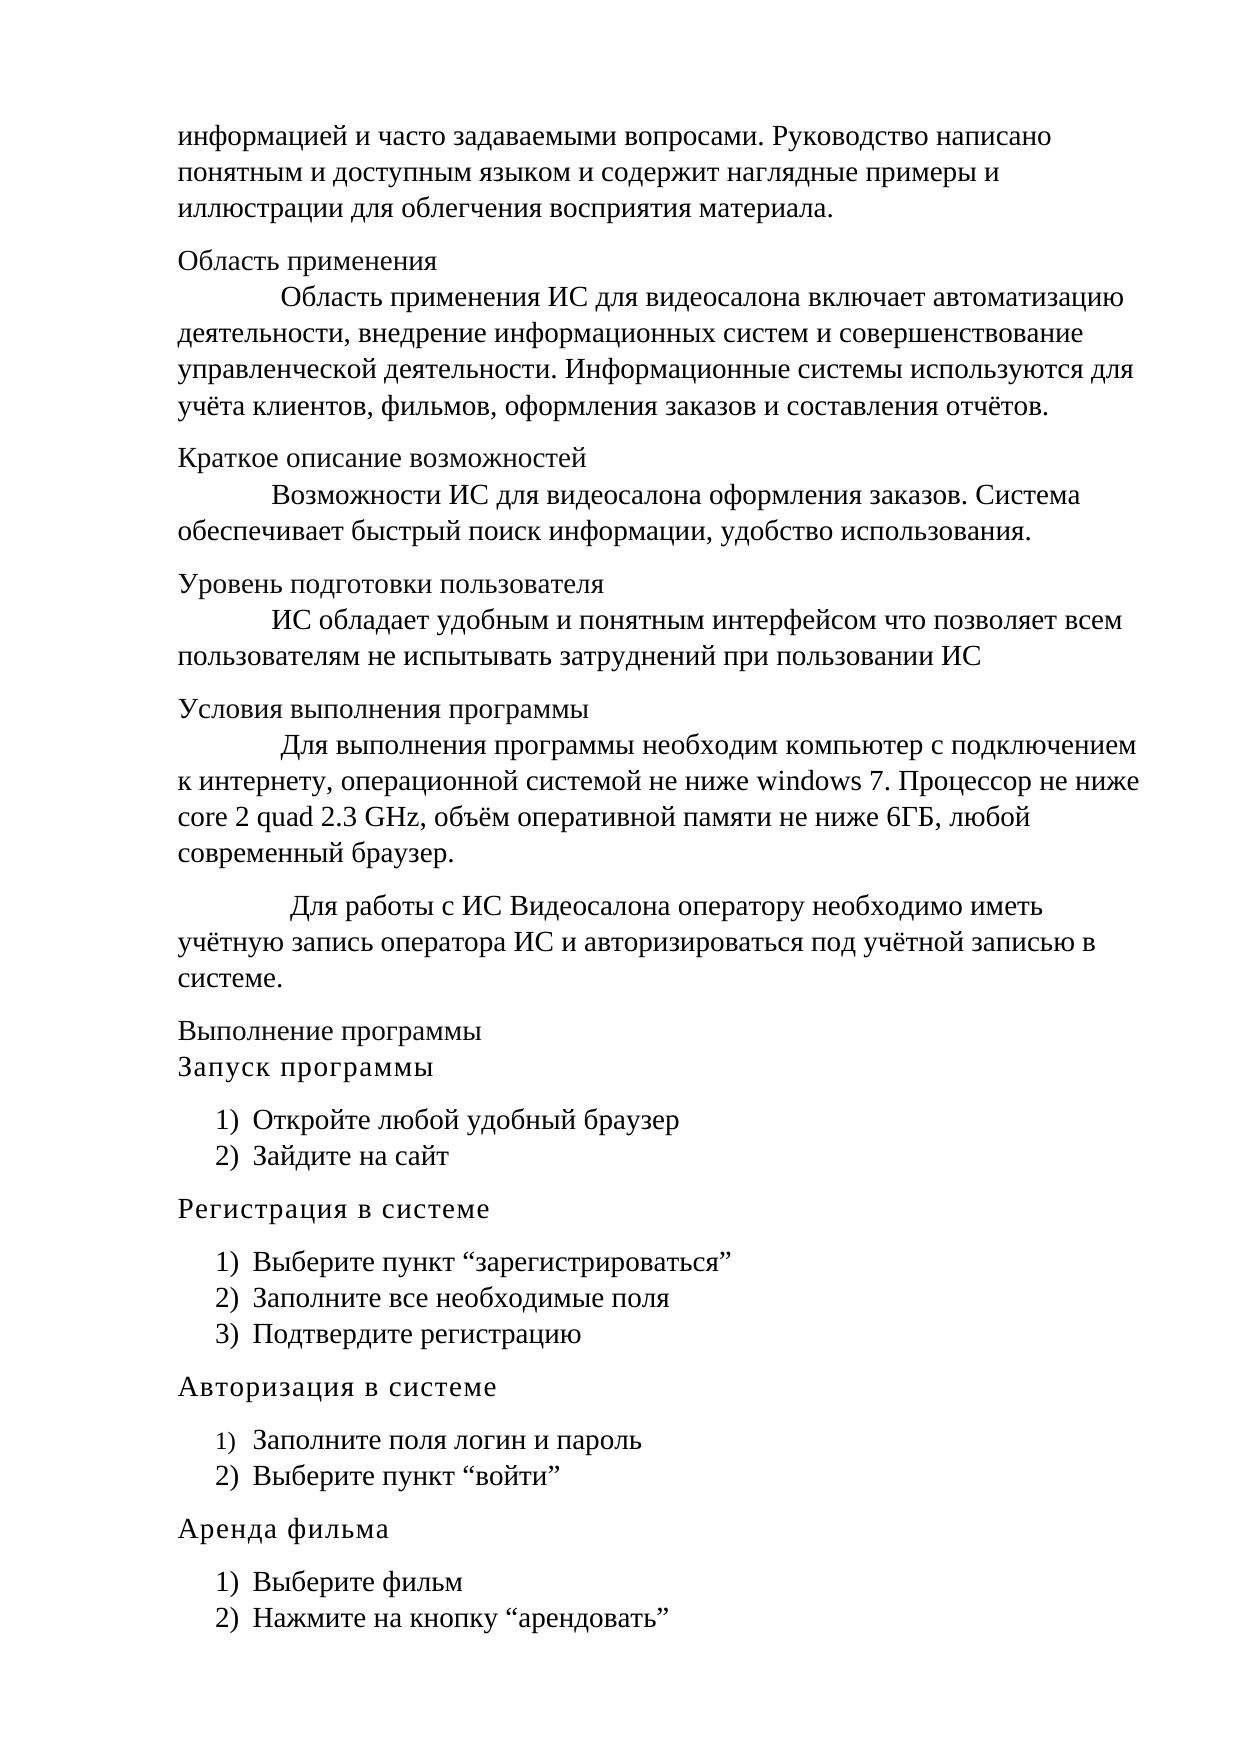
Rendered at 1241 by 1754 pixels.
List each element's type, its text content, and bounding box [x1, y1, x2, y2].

list Выберите фильм [215, 1564, 1152, 1597]
subtitle Краткое описание возможностей [177, 441, 1152, 474]
text Возможности ИС для видеосалона оформления заказов. Система обеспечивает быстрый поиск информации, удобство использования. [177, 477, 1152, 546]
list Заполните все необходимые поля [215, 1280, 1152, 1314]
subtitle Условия выполнения программы [177, 691, 1152, 724]
text ИС обладает удобным и понятным интерфейсом что позволяет всем пользователям не испытывать затруднений при пользовании ИС [177, 602, 1152, 672]
subtitle Выполнение программы [177, 1013, 1152, 1047]
subtitle Уровень подготовки пользователя [177, 566, 1152, 599]
text Для выполнения программы необходим компьютер с подключением к интернету, операционной системой не ниже windows 7. Процессор не ниже core 2 quad 2.3 GHz, объём оперативной памяти не ниже 6ГБ, любой современный браузер. [177, 727, 1152, 869]
subtitle Аренда фильма [177, 1511, 1152, 1544]
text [177, 118, 1152, 224]
list Подтвердите регистрацию [215, 1316, 1152, 1350]
list Откройте любой удобный браузер [215, 1102, 1152, 1136]
list Нажмите на кнопку “арендовать” [215, 1600, 1152, 1633]
text Область применения ИС для видеосалона включает автоматизацию деятельности, внедрение информационных систем и совершенствование управленческой деятельности. Информационные системы используются для учёта клиентов, фильмов, оформления заказов и составления отчётов. [177, 279, 1152, 421]
subtitle Запуск программы [177, 1049, 1152, 1083]
subtitle Авторизация в системе [177, 1369, 1152, 1403]
list Выберите пункт “войти” [215, 1458, 1152, 1492]
list Заполните поля логин и пароль [215, 1422, 1152, 1456]
list Выберите пункт “зарегистрироваться” [215, 1244, 1152, 1278]
text Для работы с ИС Видеосалона оператору необходимо иметь учётную запись оператора ИС и авторизироваться под учётной записью в системе. [177, 888, 1152, 994]
subtitle Регистрация в системе [177, 1191, 1152, 1225]
list Зайдите на сайт [215, 1138, 1152, 1172]
subtitle Область применения [177, 243, 1152, 277]
